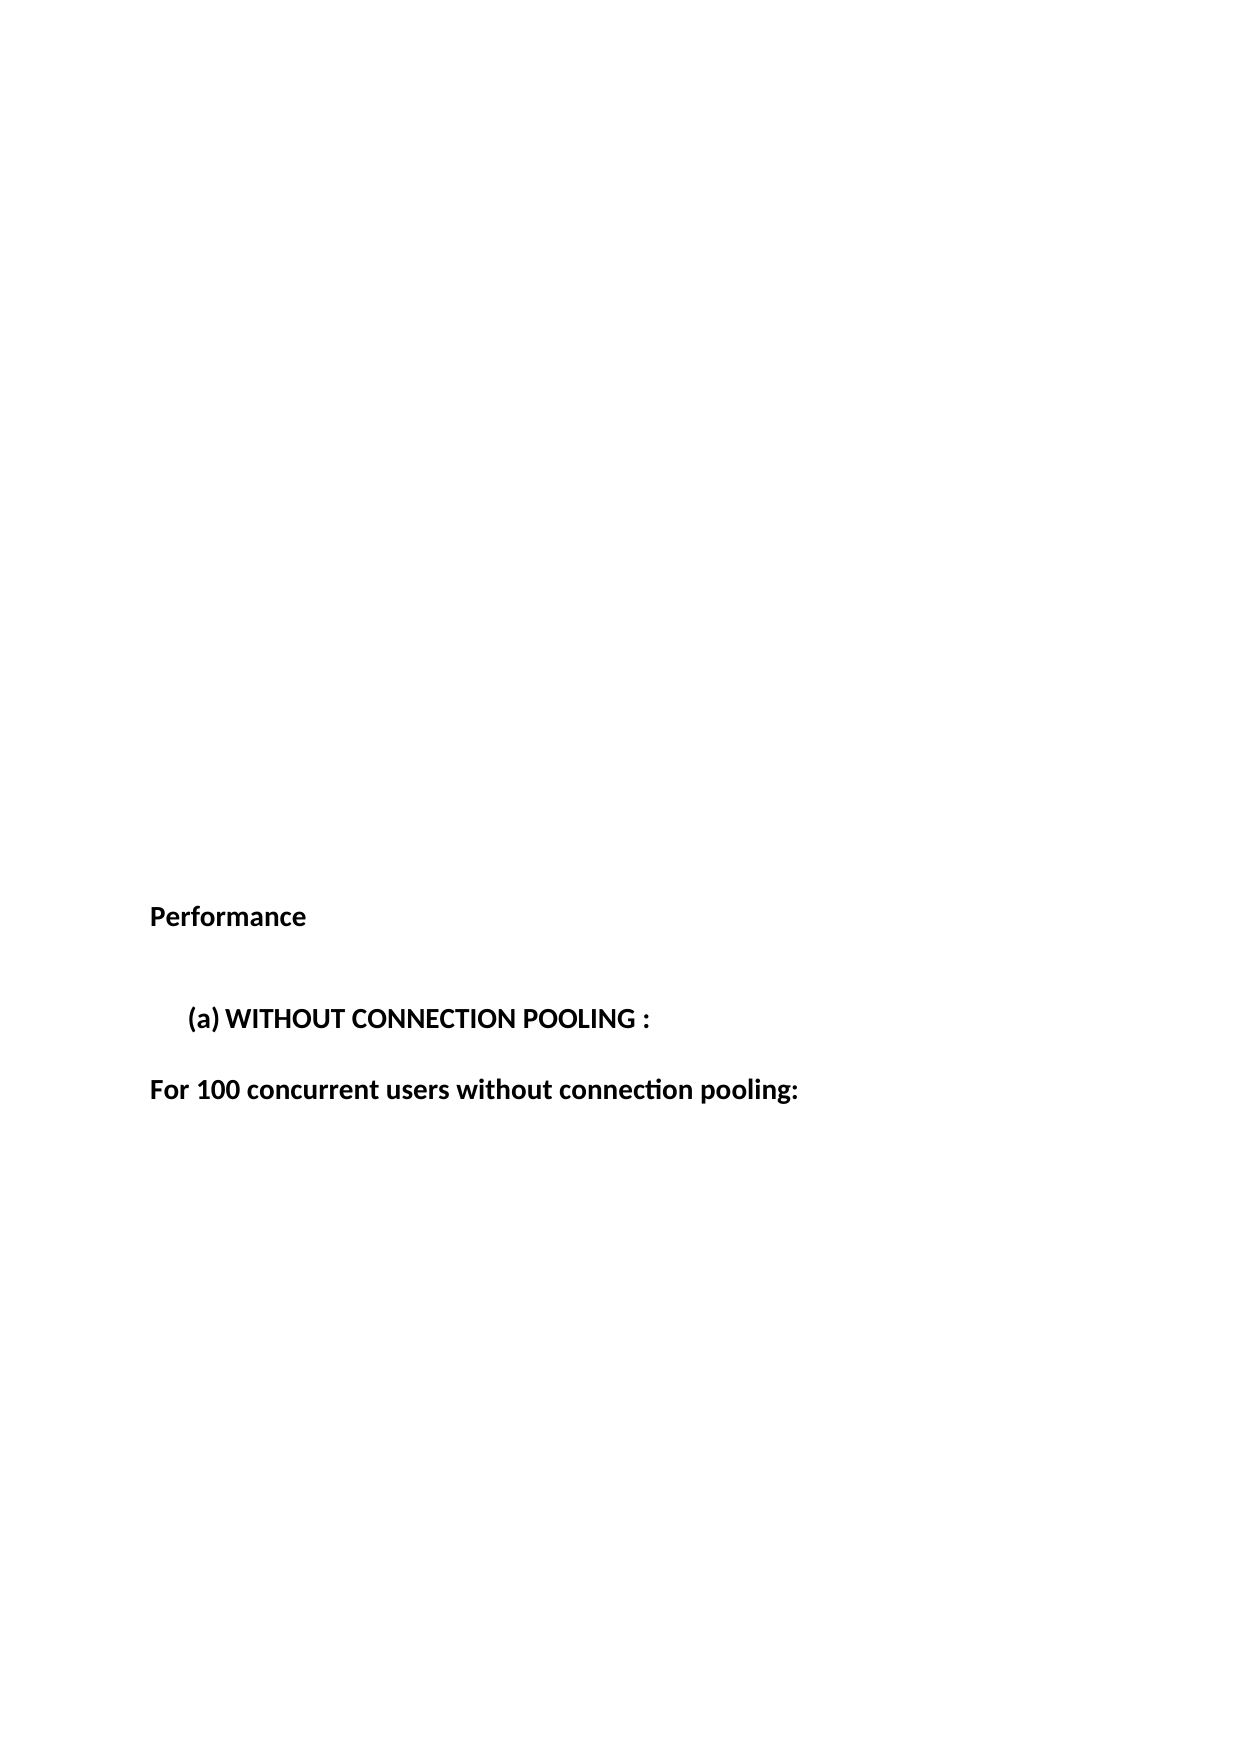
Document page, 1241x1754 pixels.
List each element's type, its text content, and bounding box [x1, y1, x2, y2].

text Performance [150, 898, 1090, 934]
text For 100 concurrent users without connection pooling: [150, 1071, 1090, 1107]
list WITHOUT CONNECTION POOLING : [187, 1000, 1090, 1036]
